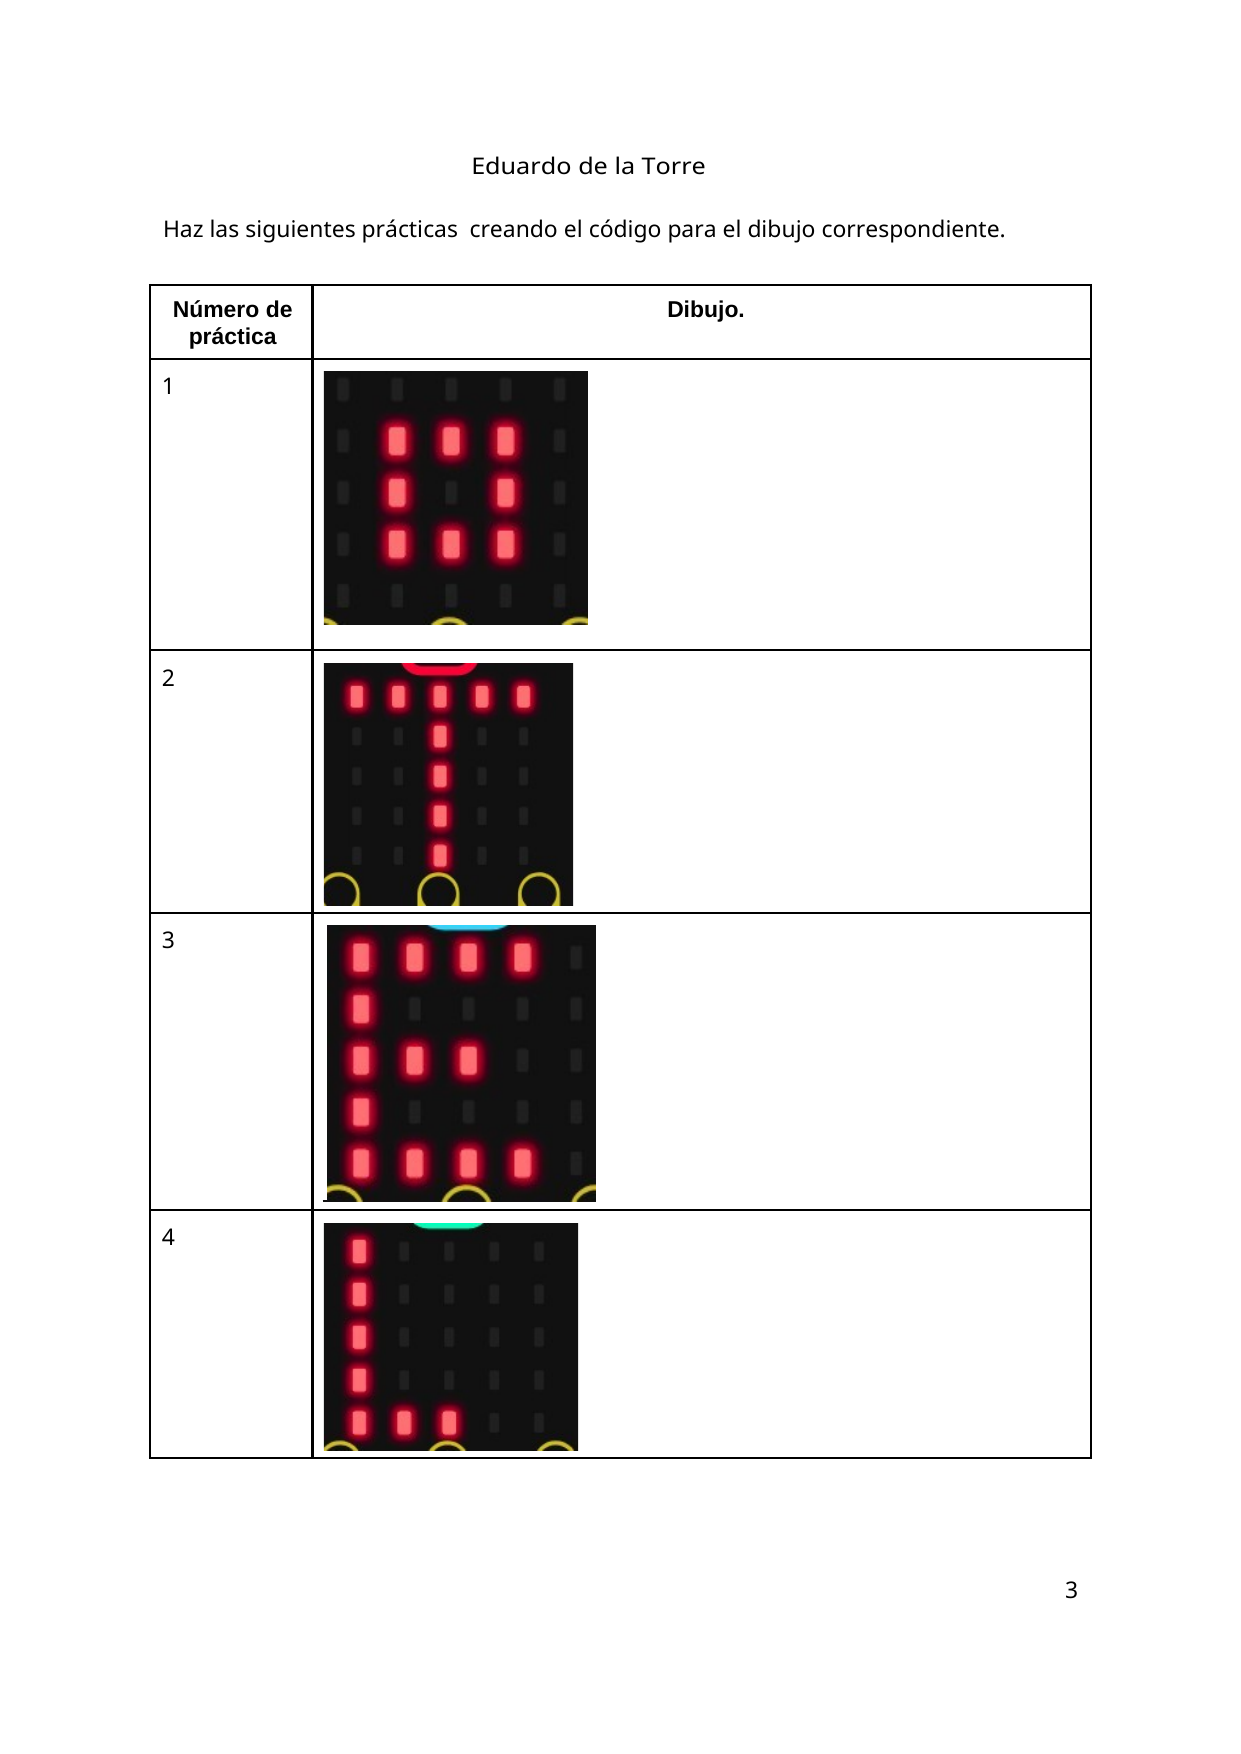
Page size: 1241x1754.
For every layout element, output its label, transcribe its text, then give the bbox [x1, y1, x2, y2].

table_header Número de práctica [151, 286, 311, 357]
table_cell [314, 360, 1090, 649]
table_cell [314, 651, 1090, 912]
text Haz las siguientes prácticas creando el código para el dibujo correspondiente. [163, 212, 1240, 244]
table_cell 3 [151, 914, 311, 1209]
picture [323, 1223, 579, 1451]
picture [323, 371, 588, 625]
table_cell [314, 1211, 1090, 1457]
table_cell 2 [151, 651, 311, 912]
table_cell [314, 914, 1090, 1209]
table_cell 1 [151, 360, 311, 649]
table_cell 4 [151, 1211, 311, 1457]
picture [323, 663, 574, 906]
table_header Dibujo. [314, 286, 1090, 357]
picture [327, 925, 596, 1202]
